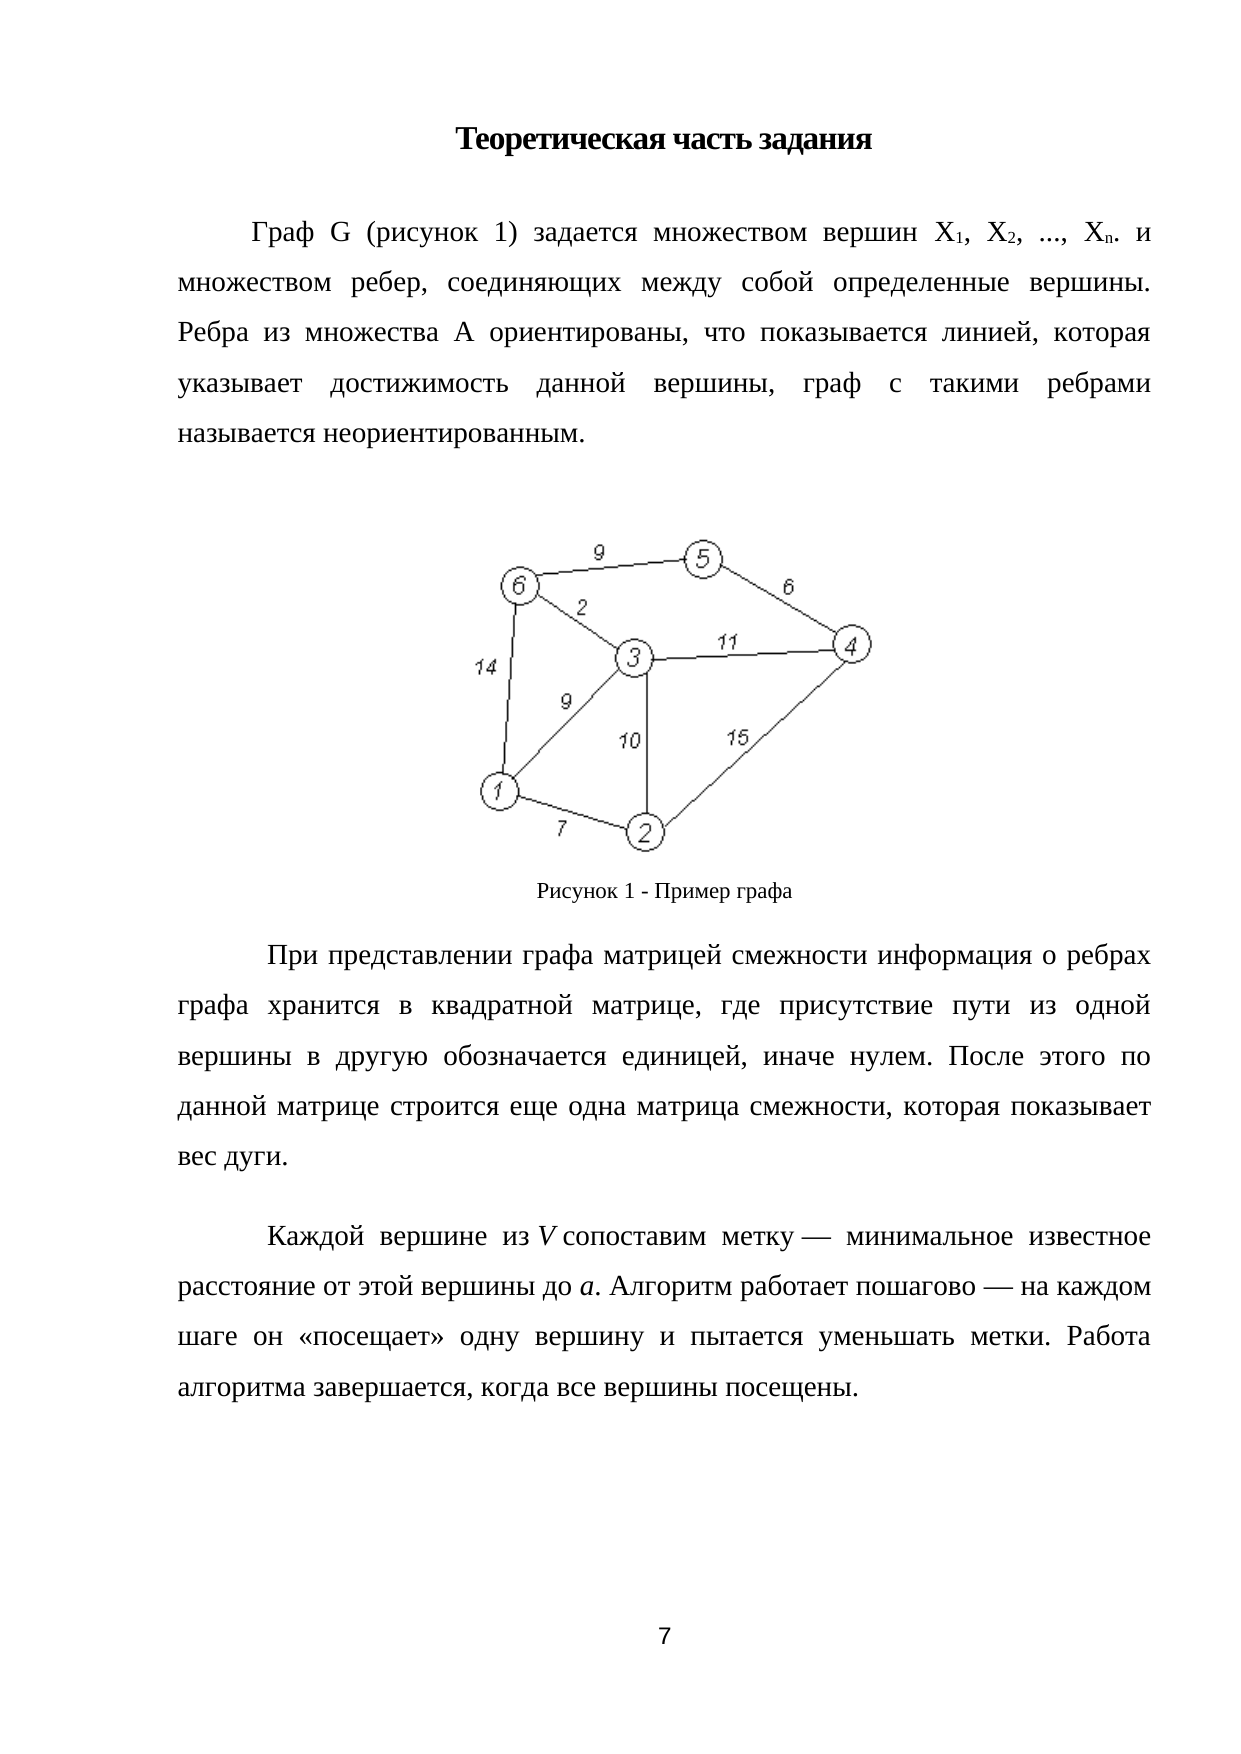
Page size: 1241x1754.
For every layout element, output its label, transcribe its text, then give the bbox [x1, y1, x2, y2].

text Граф G (рисунок 1) задается множеством вершин X1, X2, ..., Xn. и множеством ребер, соединяющих между собой определенные вершины. Ребра из множества А ориентированы, что показывается линией, которая указывает достижимость данной вершины, граф с такими ребрами называется неориентированным. [177, 214, 1152, 449]
picture [443, 515, 886, 863]
text При представлении графа матрицей смежности информация о ребрах графа хранится в квадратной матрице, где присутствие пути из одной вершины в другую обозначается единицей, иначе нулем. После этого по данной матрице строится еще одна матрица смежности, которая показывает вес дуги. [177, 937, 1152, 1172]
text Рисунок 1 - Пример графа [177, 877, 1152, 903]
text Каждой вершине из V сопоставим метку — минимальное известное расстояние от этой вершины до a. Алгоритм работает пошагово — на каждом шаге он «посещает» одну вершину и пытается уменьшать метки. Работа алгоритма завершается, когда все вершины посещены. [177, 1218, 1152, 1402]
text Теоретическая часть задания [177, 118, 1152, 156]
